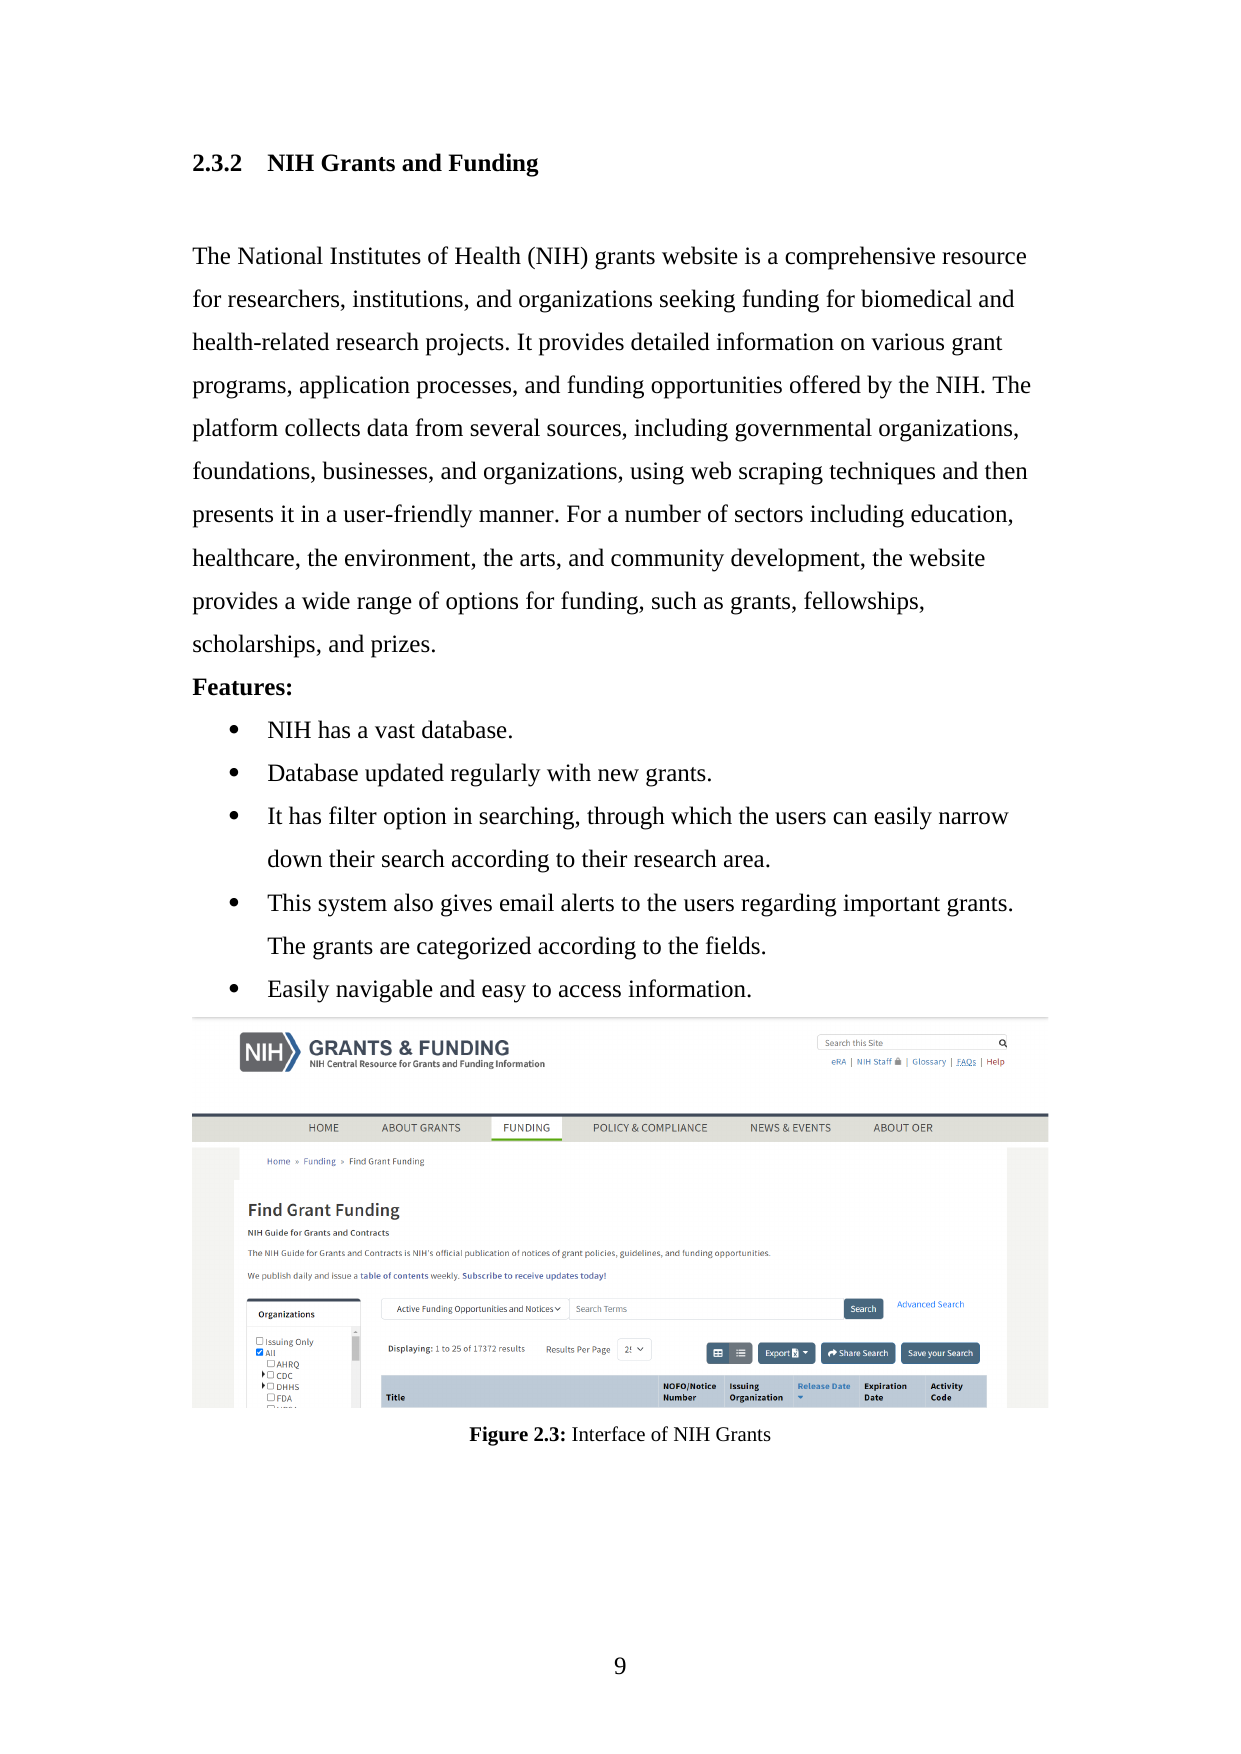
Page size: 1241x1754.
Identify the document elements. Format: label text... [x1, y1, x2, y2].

list It has filter option in searching, through which the users can easily narrow down their search according to their research area. [229, 801, 1048, 873]
subtitle NIH Grants and Funding [192, 148, 1048, 176]
list This system also gives email alerts to the users regarding important grants. The grants are categorized according to the fields. [229, 888, 1048, 959]
picture [192, 1017, 1049, 1408]
list Easily navigable and easy to access information. [229, 974, 1048, 1003]
list Database updated regularly with new grants. [229, 758, 1048, 787]
text Features: [192, 672, 1048, 701]
text The National Institutes of Health (NIH) grants website is a comprehensive resource for researchers, institutions, and organizations seeking funding for biomedical and health-related research projects. It provides detailed information on various grant programs, application processes, and funding opportunities offered by the NIH. The platform collects data from several sources, including governmental organizations, foundations, businesses, and organizations, using web scraping techniques and then presents it in a user-friendly manner. For a number of sectors including education, healthcare, the environment, the arts, and community development, the website provides a wide range of options for funding, such as grants, fellowships, scholarships, and prizes. [192, 241, 1048, 658]
list NIH has a vast database. [229, 715, 1048, 744]
text Figure 2.3: Interface of NIH Grants [192, 1422, 1048, 1446]
